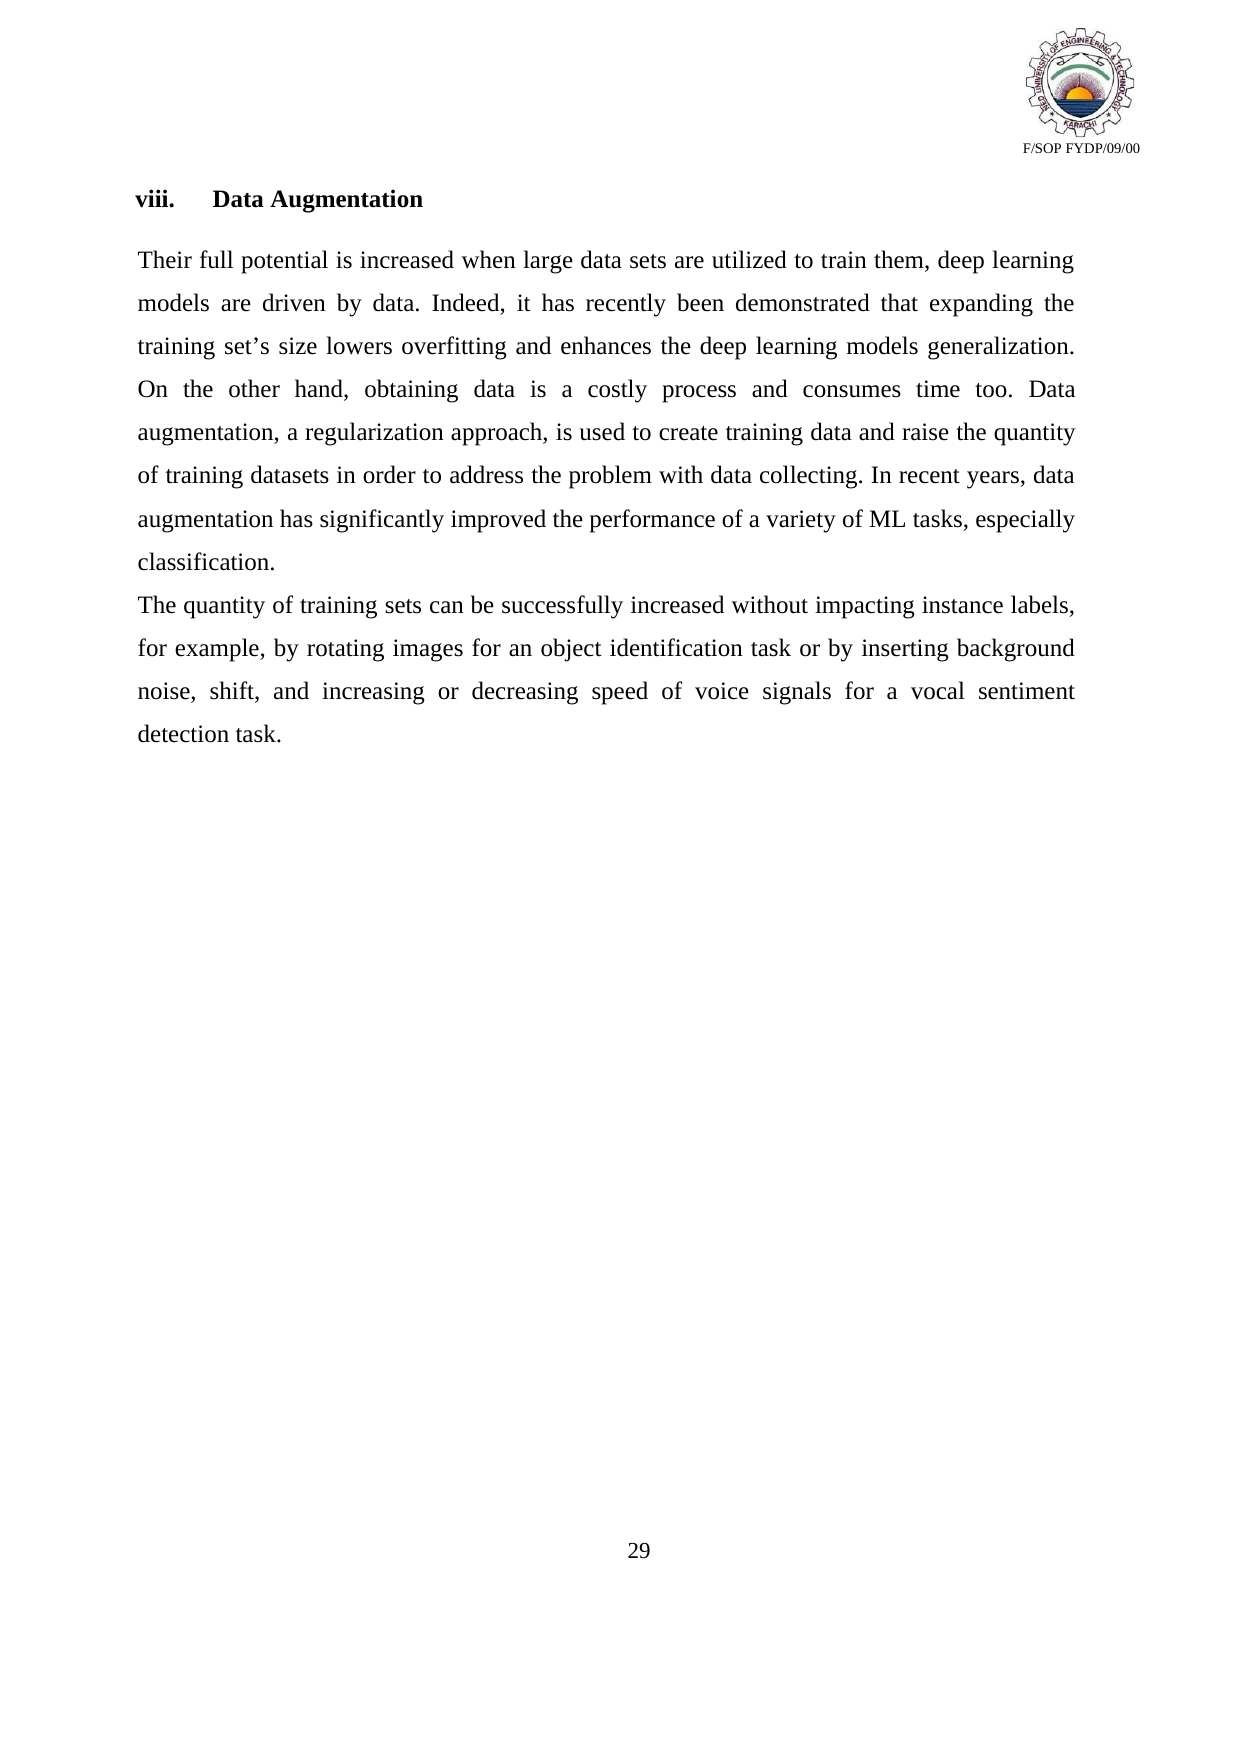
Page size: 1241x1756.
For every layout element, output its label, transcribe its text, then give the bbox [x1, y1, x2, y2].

text Their full potential is increased when large data sets are utilized to train them, deep learning models are driven by data. Indeed, it has recently been demonstrated that expanding the training set’s size lowers overfitting and enhances the deep learning models generalization. On the other hand, obtaining data is a costly process and consumes time too. Data augmentation, a regularization approach, is used to create training data and raise the quantity of training datasets in order to address the problem with data collecting. In recent years, data augmentation has significantly improved the performance of a variety of ML tasks, especially classification. [137, 245, 1076, 576]
text The quantity of training sets can be successfully increased without impacting instance labels, for example, by rotating images for an object identification task or by inserting background noise, shift, and increasing or decreasing speed of voice signals for a vocal sentiment detection task. [137, 590, 1076, 748]
picture [1025, 28, 1137, 140]
subtitle Data Augmentation [135, 184, 1155, 213]
